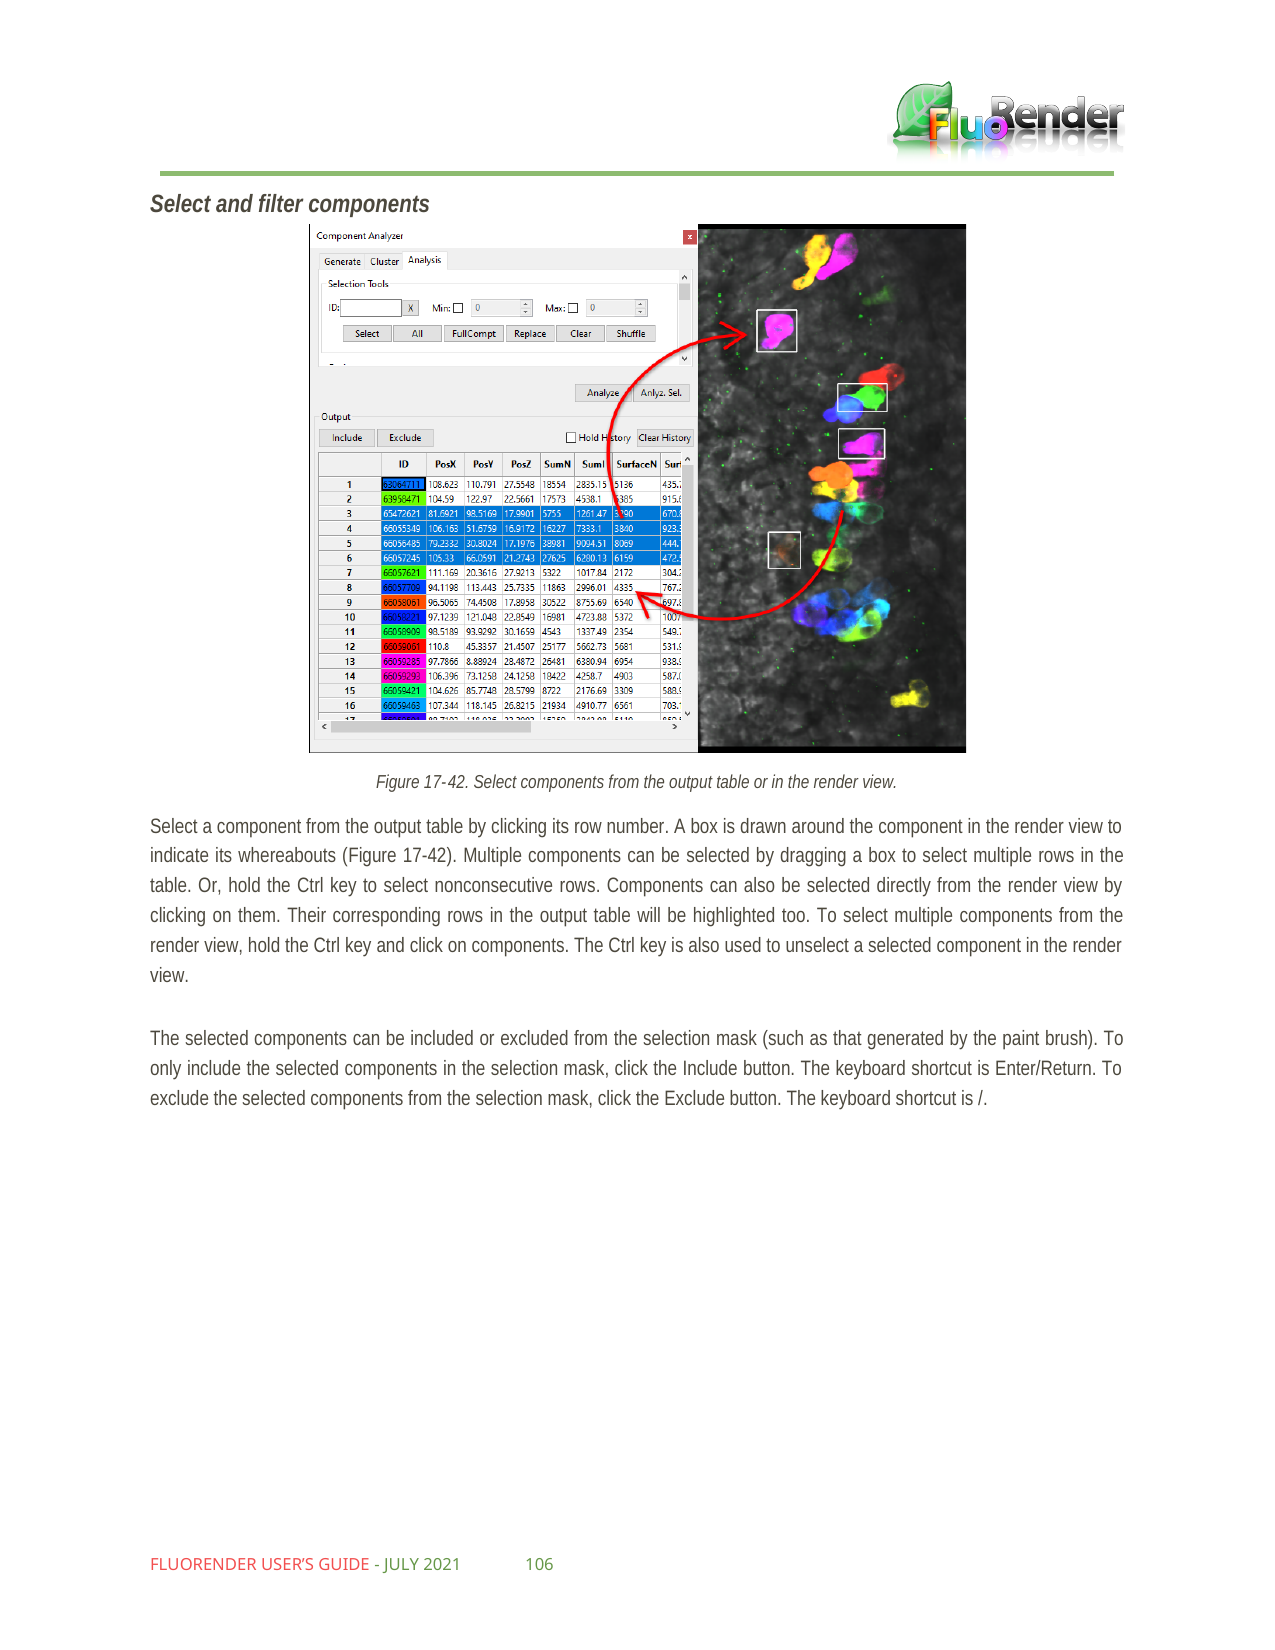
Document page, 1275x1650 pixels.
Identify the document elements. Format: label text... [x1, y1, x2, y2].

picture [887, 75, 1125, 165]
picture [309, 224, 967, 753]
subtitle Select and filter components [150, 189, 1125, 218]
text The selected components can be included or excluded from the selection mask (such as that generated by the paint brush). To only include the selected components in the selection mask, click the Include button. The keyboard shortcut is Enter/Return. To exclude the selected components from the selection mask, click the Exclude button. The keyboard shortcut is /. [150, 1026, 1125, 1110]
